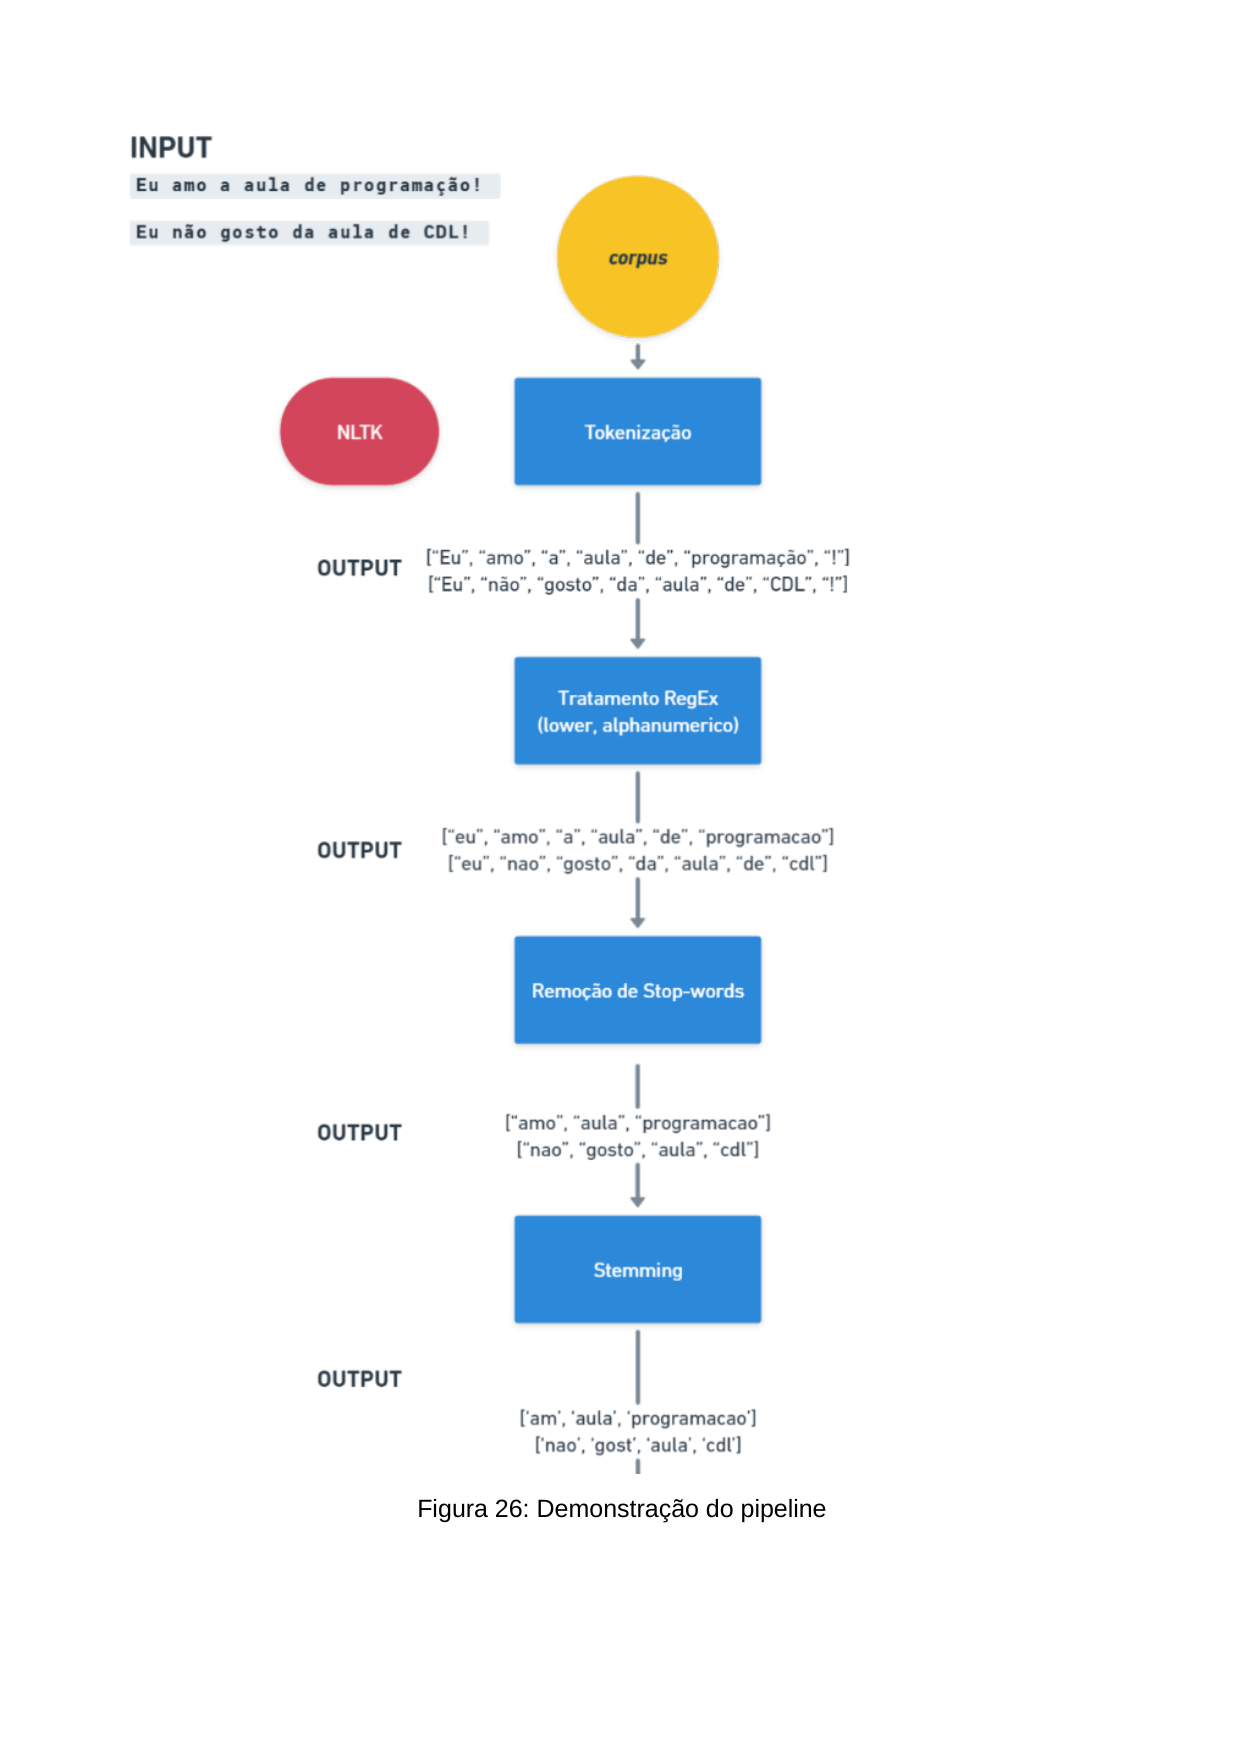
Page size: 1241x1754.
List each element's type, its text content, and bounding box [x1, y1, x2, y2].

picture [121, 118, 1122, 1474]
text Figura 26: Demonstração do pipeline [122, 1494, 1122, 1523]
